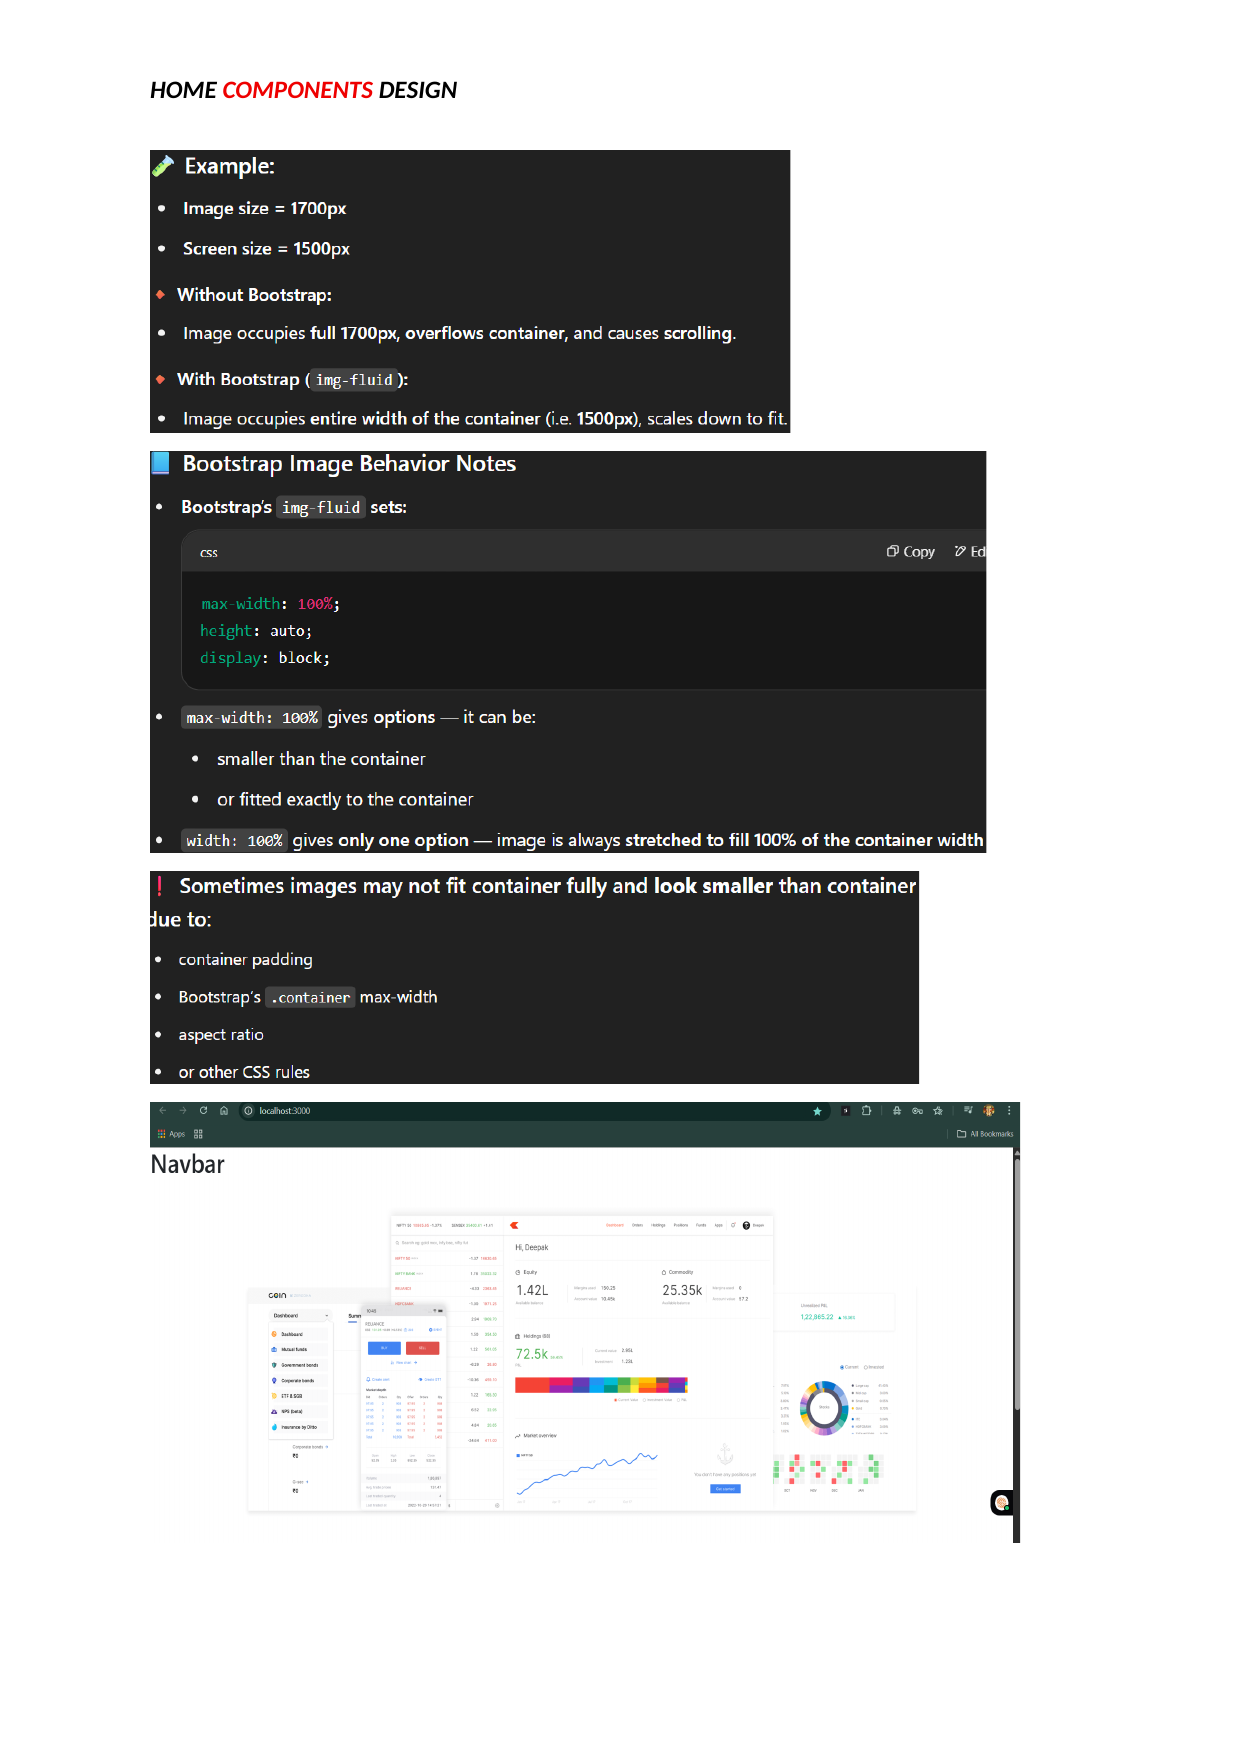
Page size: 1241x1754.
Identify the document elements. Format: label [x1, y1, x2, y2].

picture [150, 150, 791, 433]
picture [150, 1102, 1021, 1543]
picture [150, 451, 987, 853]
picture [150, 871, 920, 1084]
